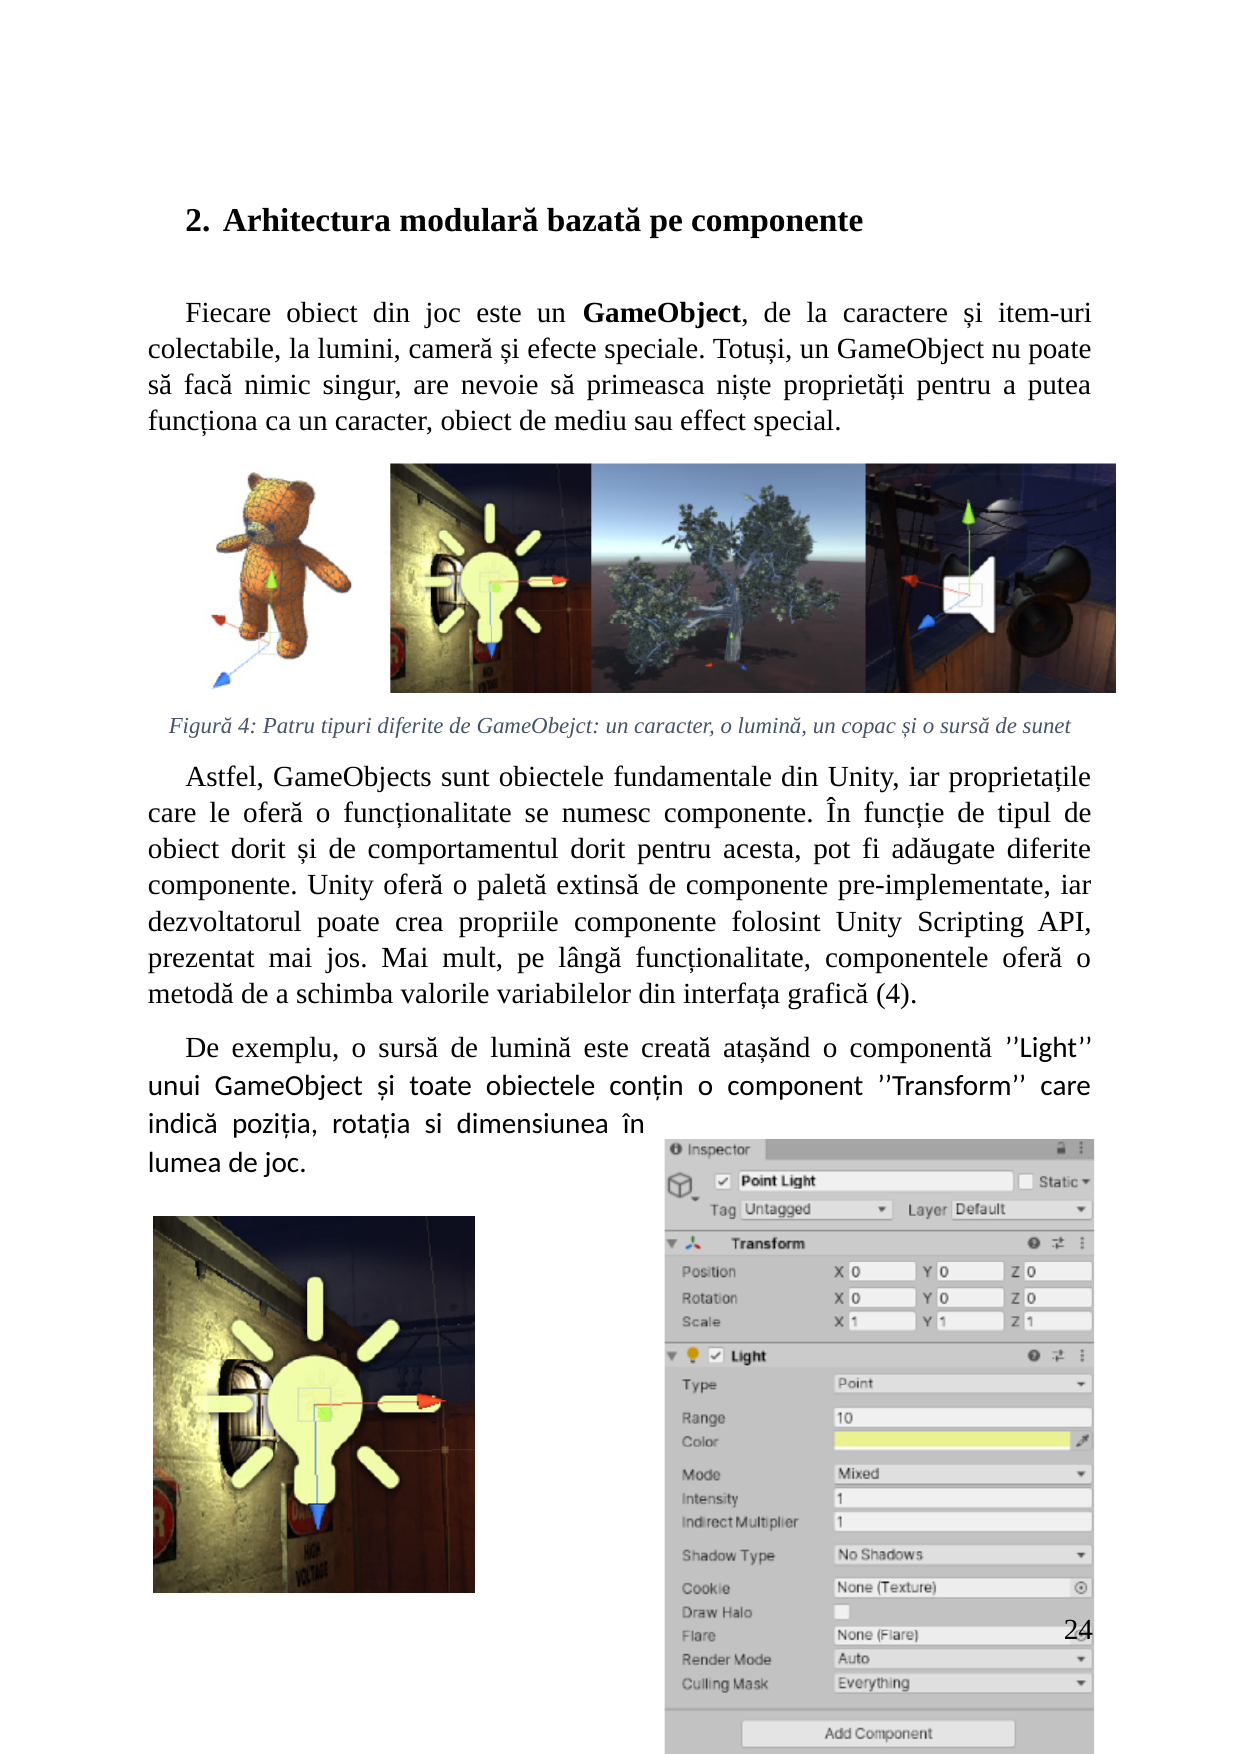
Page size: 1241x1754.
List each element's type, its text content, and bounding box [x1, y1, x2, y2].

text Astfel, GameObjects sunt obiectele fundamentale din Unity, iar proprietațile care le oferă o funcționalitate se numesc componente. În funcție de tipul de obiect dorit și de comportamentul dorit pentru acesta, pot fi adăugate diferite componente. Unity oferă o paletă extinsă de componente pre-implementate, iar dezvoltatorul poate crea propriile componente folosint Unity Scripting API, prezentat mai jos. Mai mult, pe lângă funcționalitate, componentele oferă o metodă de a schimba valorile variabilelor din interfața grafică . [148, 759, 1092, 1009]
picture [147, 456, 1123, 712]
picture [153, 1216, 475, 1593]
picture [664, 1139, 1095, 1754]
text Figură 4: Patru tipuri diferite de GameObejct: un caracter, o lumină, un copac și o sursă de sunet [148, 712, 1092, 738]
text De exemplu, o sursă de lumină este creată atașănd o componentă ’’Light’’ unui GameObject și toate obiectele conțin o component ’’Transform’’ care indică poziția, rotația si dimensiunea în lumea de joc. [148, 1029, 1092, 1180]
subtitle Arhitectura modulară bazată pe componente [185, 201, 1092, 239]
text Fiecare obiect din joc este un GameObject, de la caractere și item-uri colectabile, la lumini, cameră și efecte speciale. Totuși, un GameObject nu poate să facă nimic singur, are nevoie să primeasca niște proprietăți pentru a putea funcționa ca un caracter, obiect de mediu sau effect special. [148, 295, 1092, 437]
